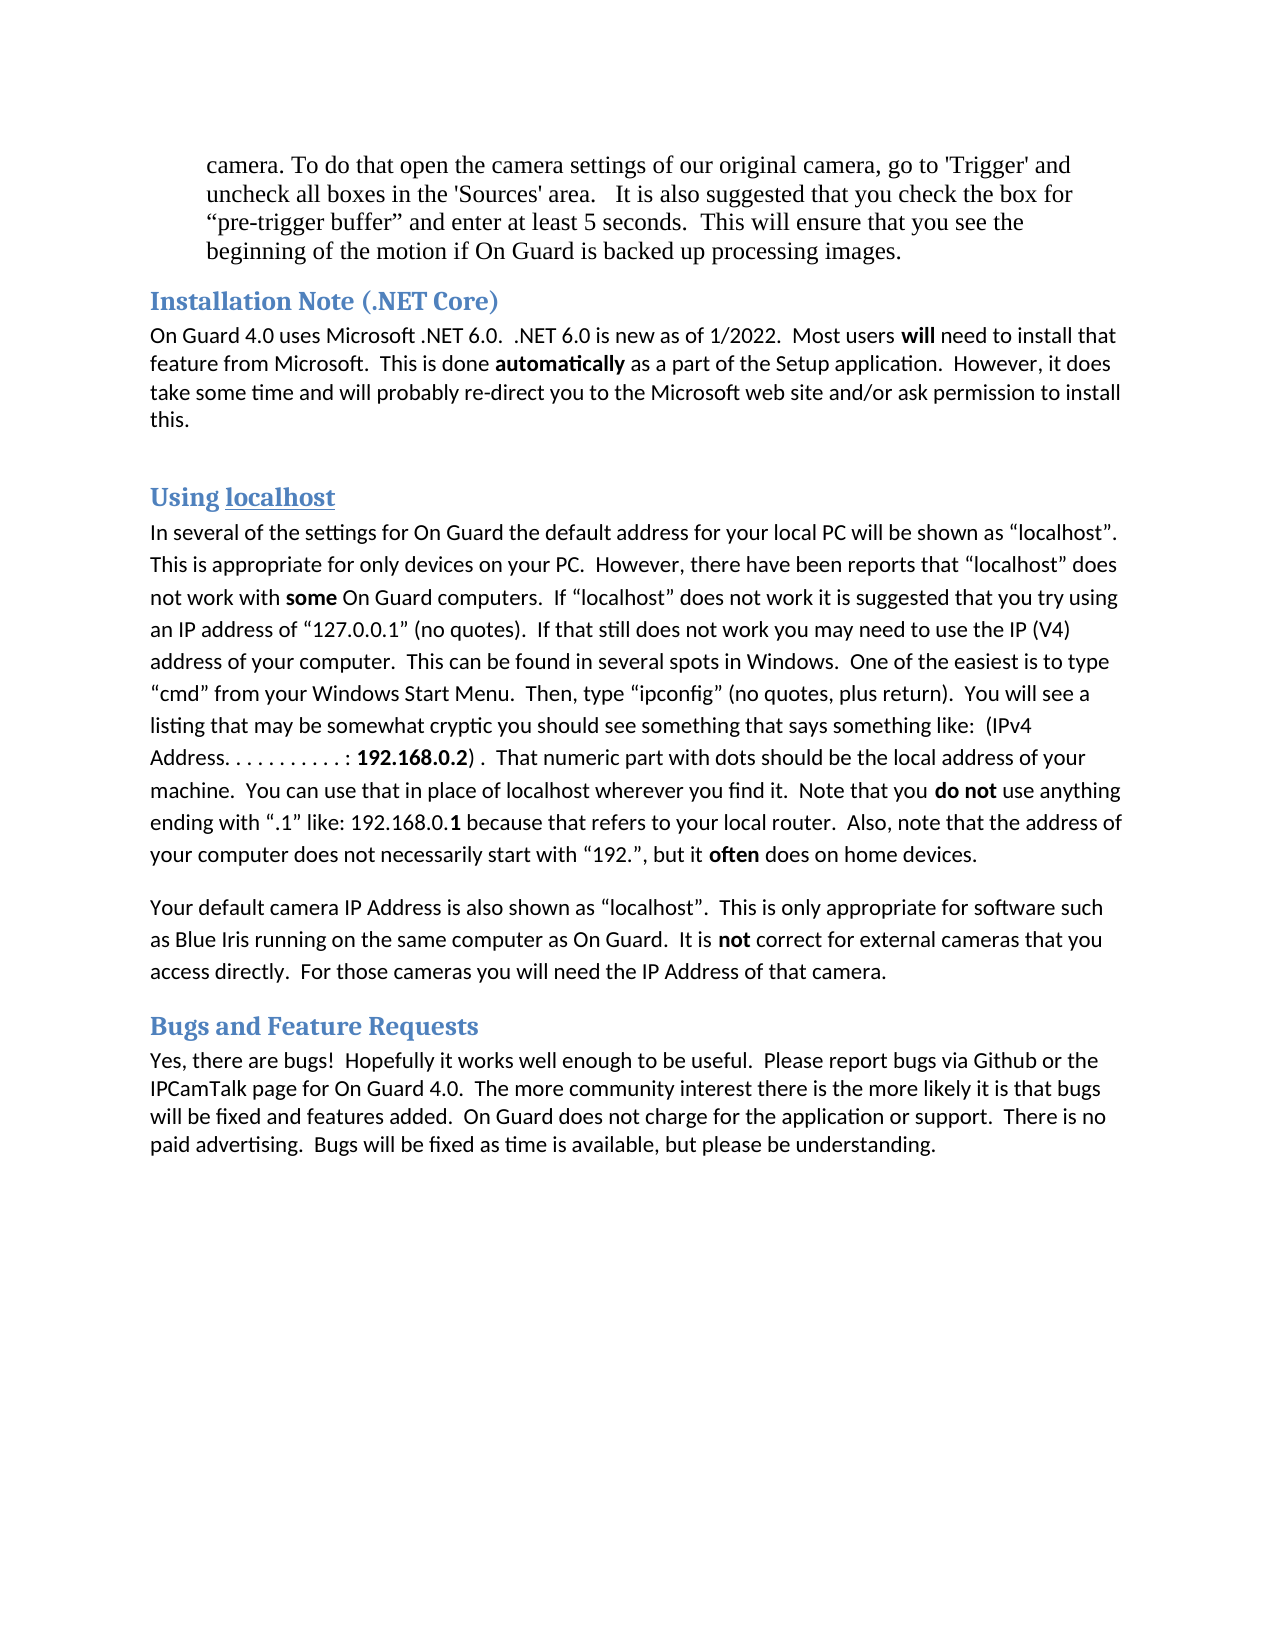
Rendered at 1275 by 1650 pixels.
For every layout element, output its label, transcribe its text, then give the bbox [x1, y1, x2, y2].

text On Guard 4.0 uses Microsoft .NET 6.0. .NET 6.0 is new as of 1/2022. Most users will need to install that feature from Microsoft. This is done automatically as a part of the Setup application. However, it does take some time and will probably re-direct you to the Microsoft web site and/or ask permission to install this. [150, 322, 1125, 434]
subtitle Bugs and Feature Requests [150, 1011, 1125, 1042]
text Your default camera IP Address is also shown as “localhost”. This is only appropriate for software such as Blue Iris running on the same computer as On Guard. It is not correct for external cameras that you access directly. For those cameras you will need the IP Address of that camera. [150, 893, 1125, 986]
text Yes, there are bugs! Hopefully it works well enough to be useful. Please report bugs via Github or the IPCamTalk page for On Guard 4.0. The more community interest there is the more likely it is that bugs will be fixed and features added. On Guard does not charge for the application or support. There is no paid advertising. Bugs will be fixed as time is available, but please be understanding. [150, 1046, 1125, 1158]
subtitle Installation Note (.NET Core) [150, 286, 1125, 317]
text In several of the settings for On Guard the default address for your local PC will be shown as “localhost”. This is appropriate for only devices on your PC. However, there have been reports that “localhost” does not work with some On Guard computers. If “localhost” does not work it is suggested that you try using an IP address of “127.0.0.1” (no quotes). If that still does not work you may need to use the IP (V4) address of your computer. This can be found in several spots in Windows. One of the easiest is to type “cmd” from your Windows Start Menu. Then, type “ipconfig” (no quotes, plus return). You will see a listing that may be somewhat cryptic you should see something that says something like: (IPv4 Address. . . . . . . . . . . : 192.168.0.2) . That numeric part with dots should be the local address of your machine. You can use that in place of localhost wherever you find it. Note that you do not use anything ending with “.1” like: 192.168.0.1 because that refers to your local router. Also, note that the address of your computer does not necessarily start with “192.”, but it often does on home devices. [150, 518, 1125, 868]
subtitle Using localhost [150, 482, 1125, 514]
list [169, 150, 1125, 265]
